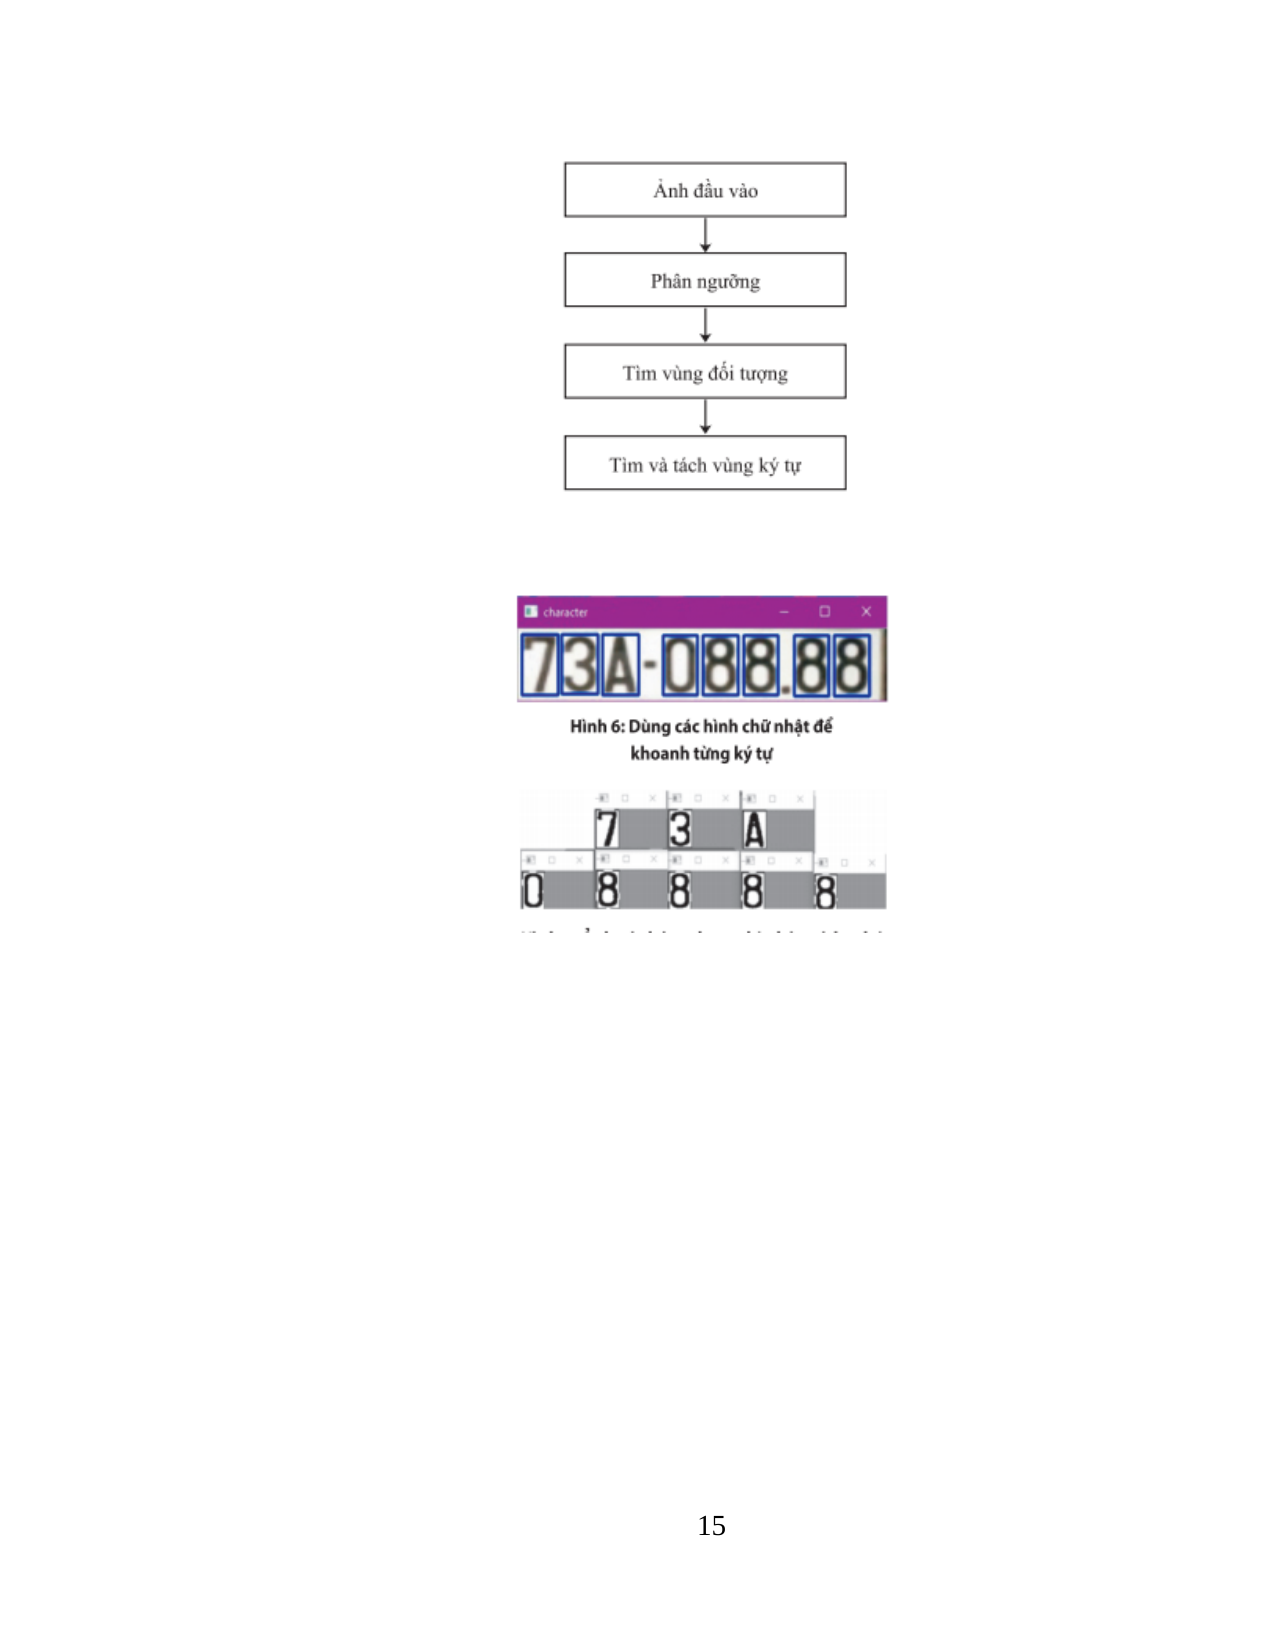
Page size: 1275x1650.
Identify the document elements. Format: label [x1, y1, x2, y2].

picture [529, 118, 894, 498]
picture [497, 585, 926, 933]
